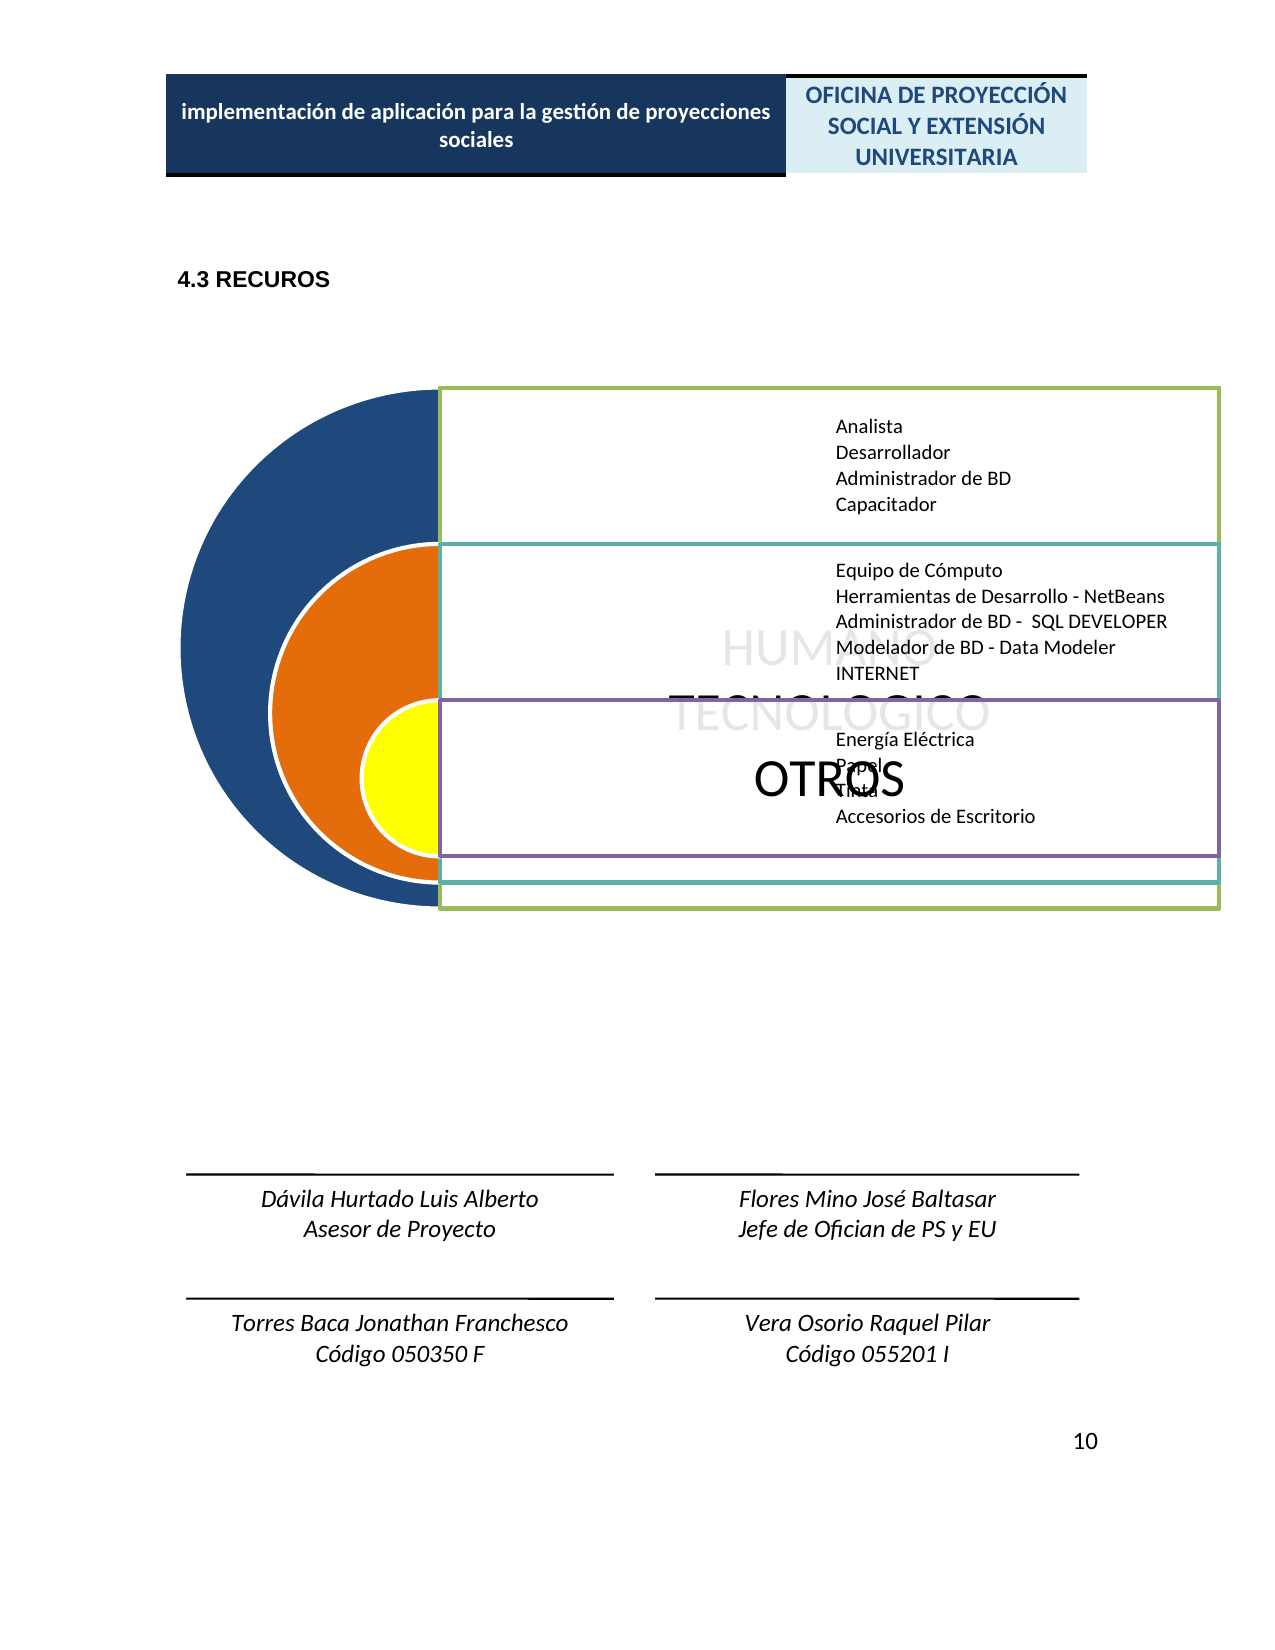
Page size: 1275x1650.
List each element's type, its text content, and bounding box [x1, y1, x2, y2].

text 4.3 RECUROS [177, 266, 1098, 292]
